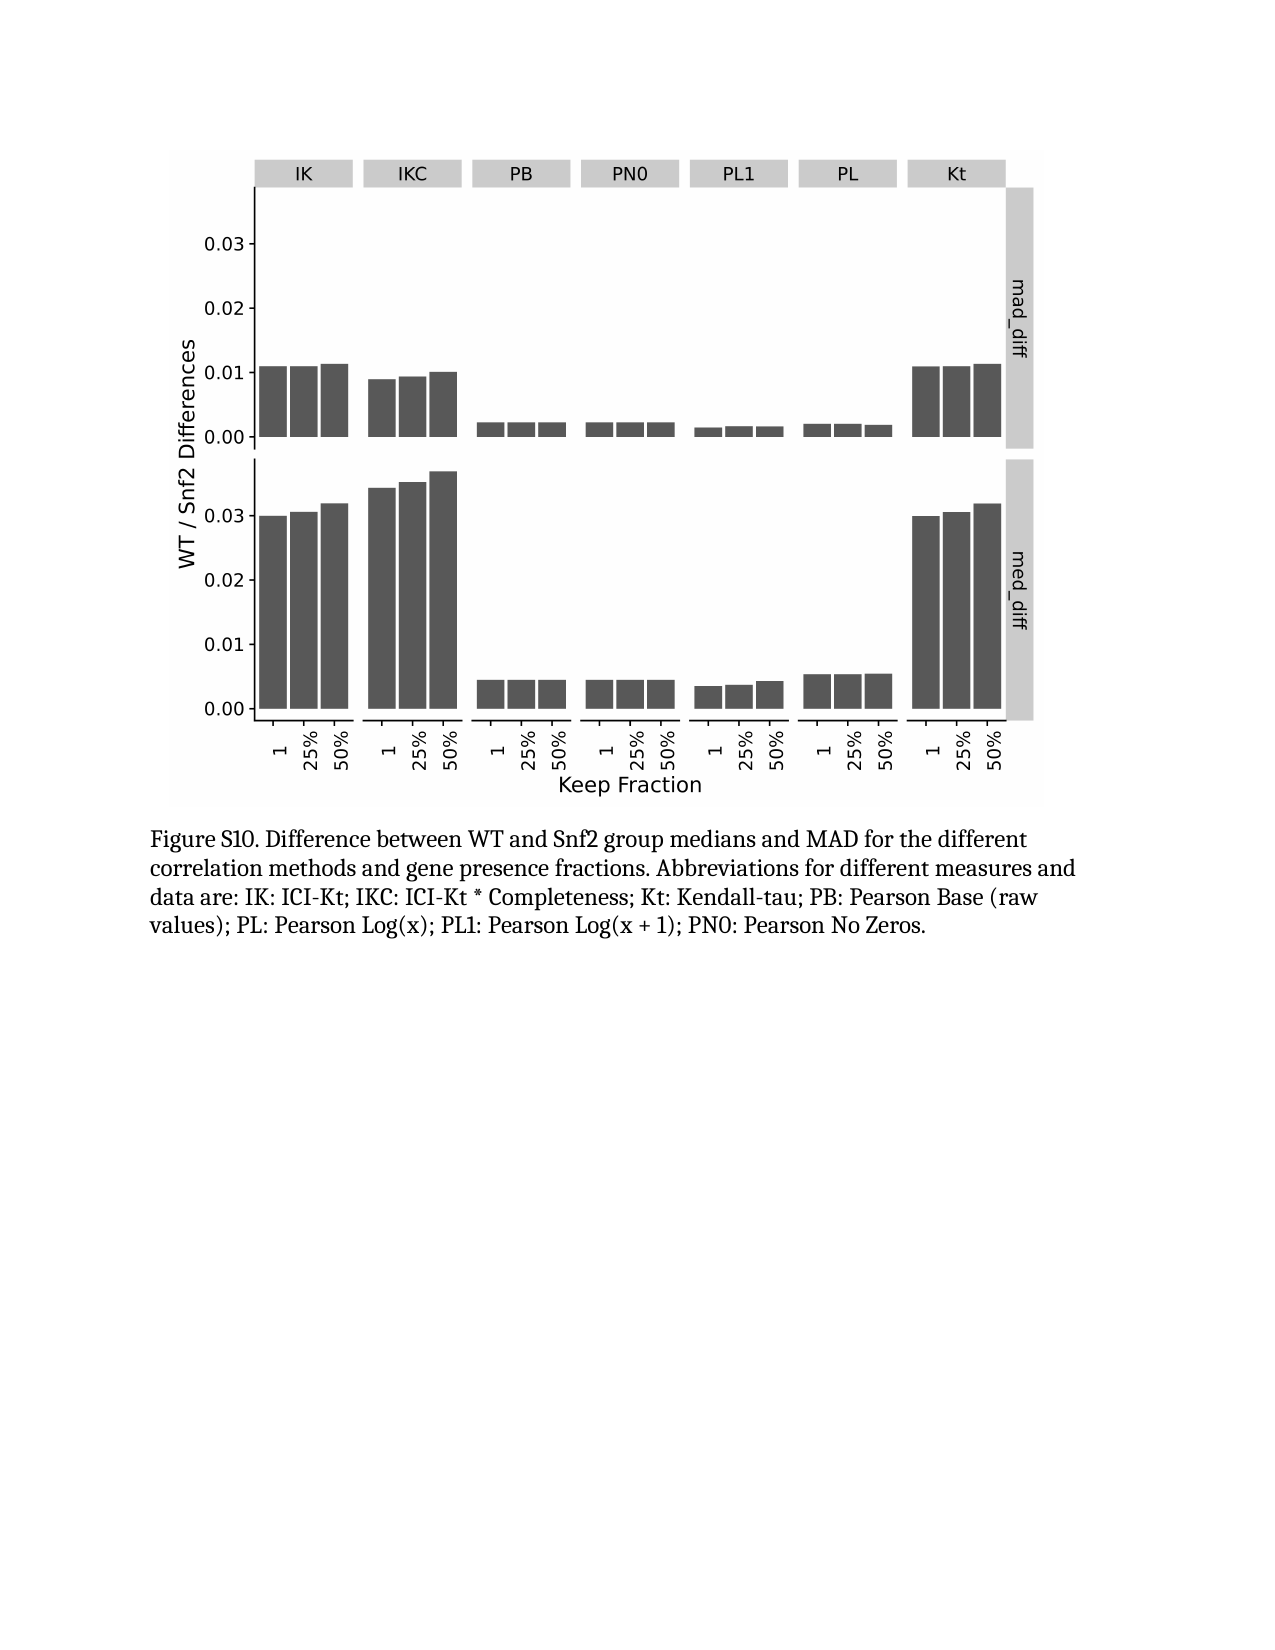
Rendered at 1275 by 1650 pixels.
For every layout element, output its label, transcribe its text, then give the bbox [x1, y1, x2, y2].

text Figure S10. Difference between WT and Snf2 group medians and MAD for the different correlation methods and gene presence fractions. Abbreviations for different measures and data are: IK: ICI-Kt; IKC: ICI-Kt * Completeness; Kt: Kendall-tau; PB: Pearson Base (raw values); PL: Pearson Log(x); PL1: Pearson Log(x + 1); PN0: Pearson No Zeros. [150, 825, 1125, 940]
picture [168, 150, 1044, 807]
